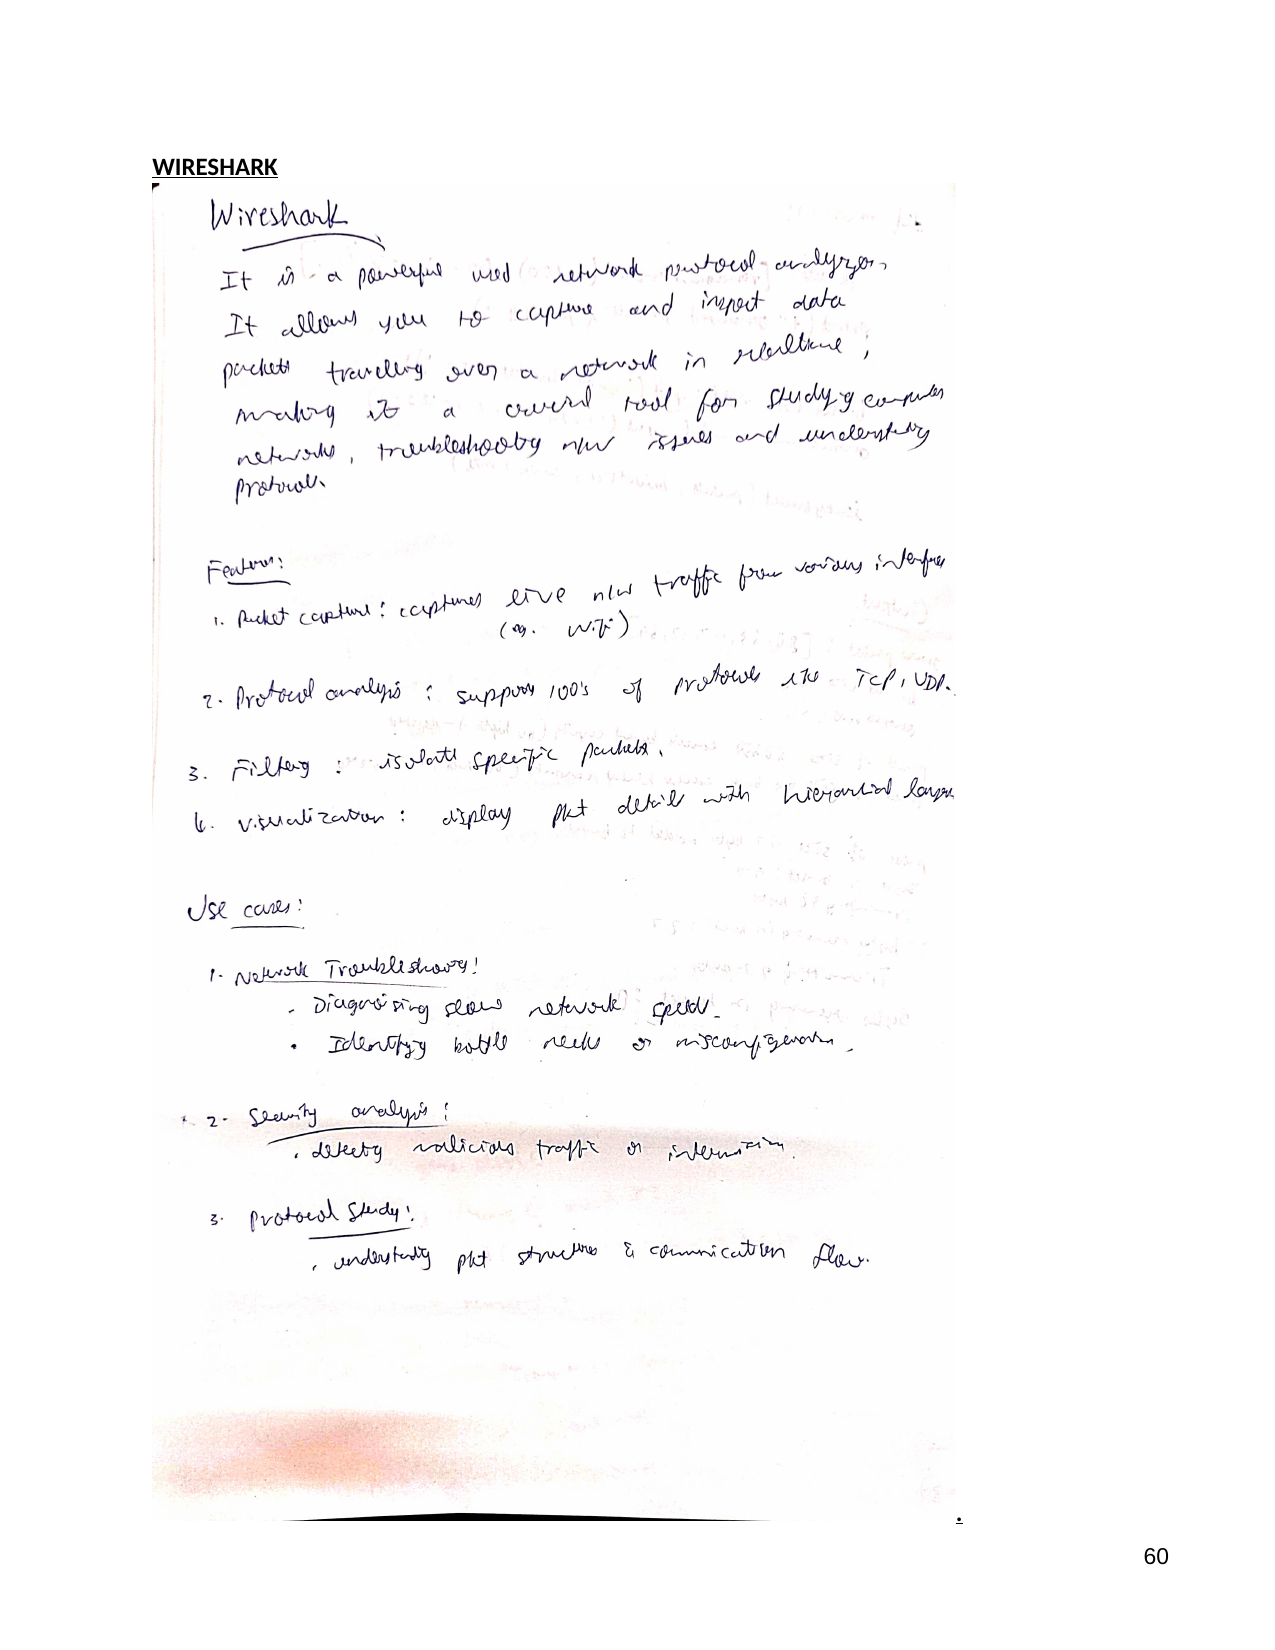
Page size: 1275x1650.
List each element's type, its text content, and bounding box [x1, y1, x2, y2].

picture [152, 183, 956, 1521]
text WIRESHARK [152, 151, 1172, 181]
